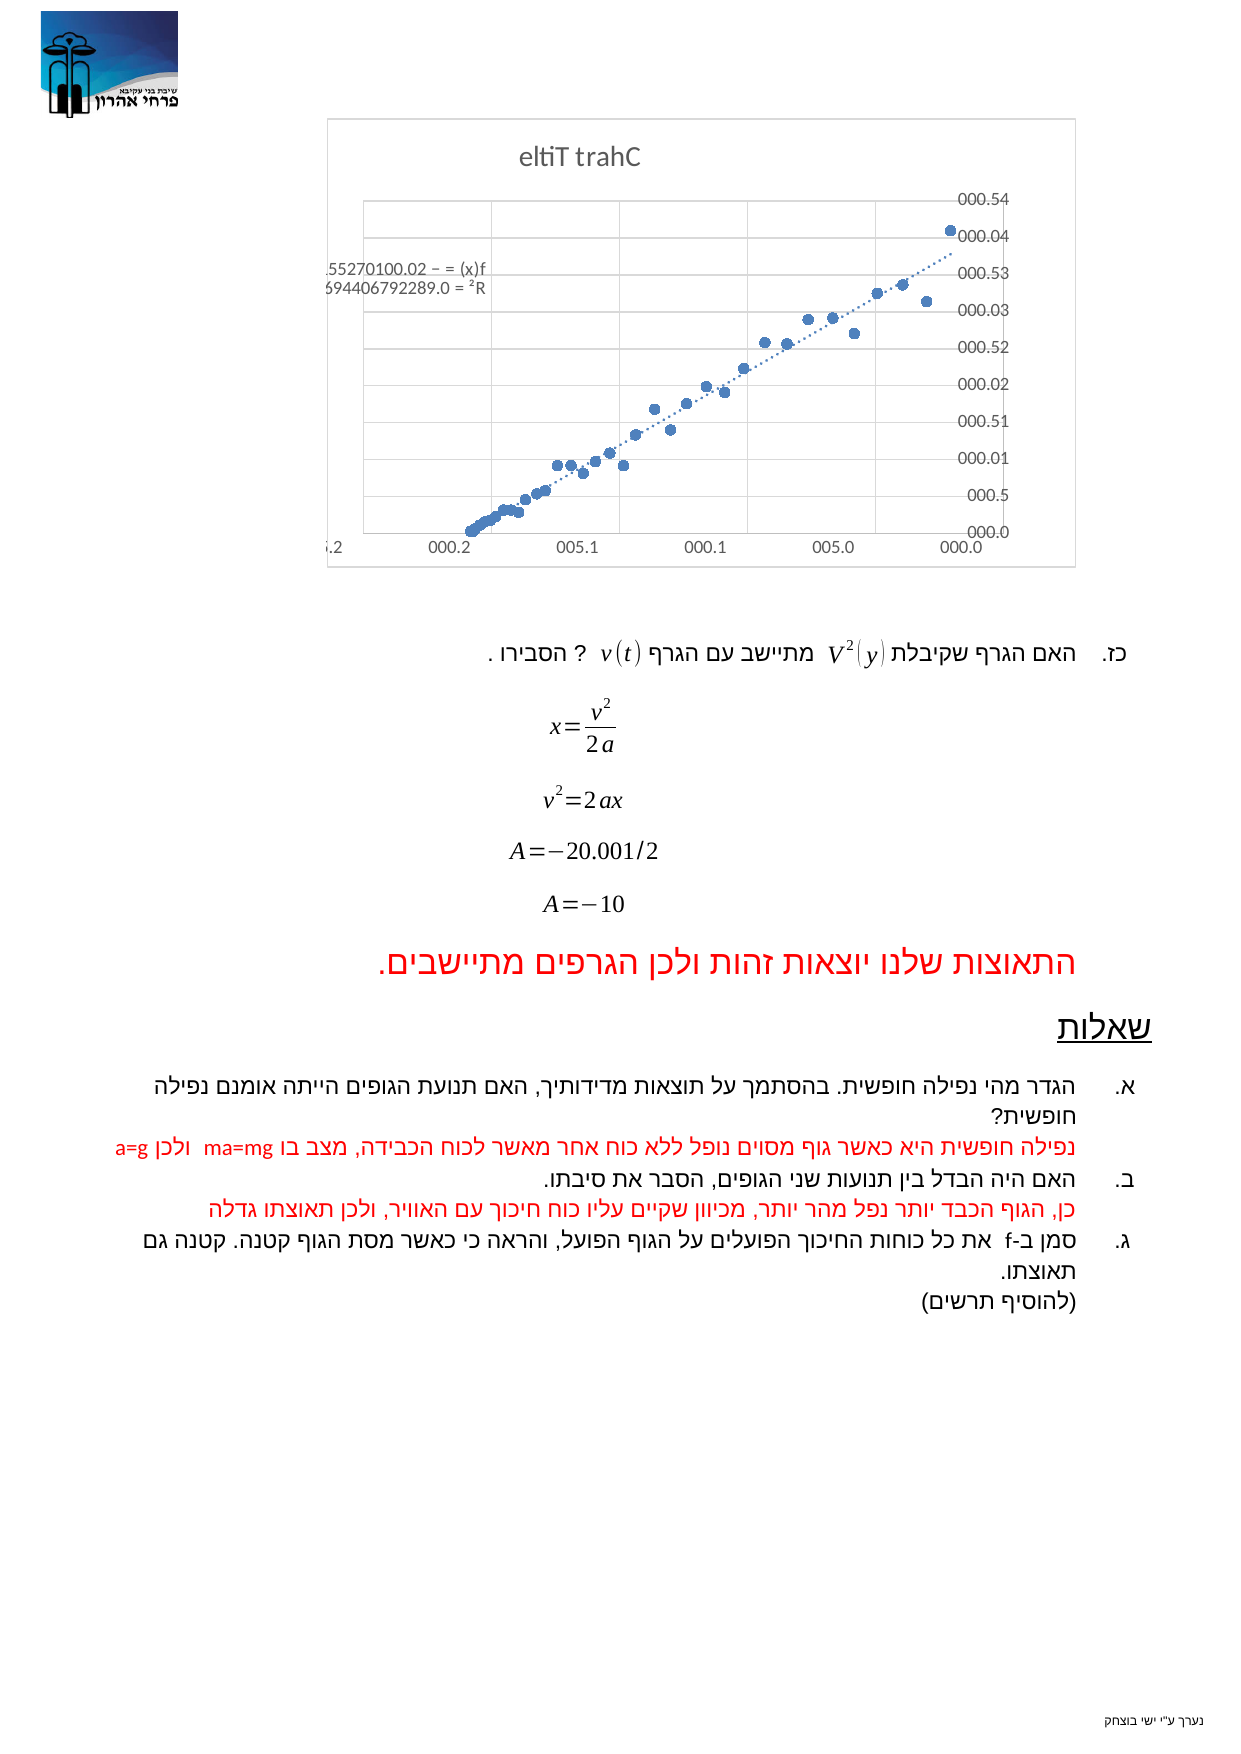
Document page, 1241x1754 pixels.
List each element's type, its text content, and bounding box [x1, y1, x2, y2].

text שאלות [89, 1008, 1152, 1046]
list האם היה הבדל בין תנועות שני הגופים, הסבר את סיבתו. [89, 1166, 1114, 1192]
list כן, הגוף הכבד יותר נפל מהר יותר, מכיוון שקיים עליו כוח חיכוך עם האוויר, ולכן תאוצתו גדלה [89, 1196, 1077, 1222]
picture [40, 11, 178, 118]
list האם הגרף שקיבלת מתיישב עם הגרף ? הסבירו . [89, 637, 1114, 669]
list (להוסיף תרשים) [89, 1288, 1077, 1314]
list סמן ב-f את כל כוחות החיכוך הפועלים על הגוף הפועל, והראה כי כאשר מסת הגוף קטנה. קטנה גם תאוצתו. [89, 1226, 1114, 1284]
text התאוצות שלנו יוצאות זהות ולכן הגרפים מתיישבים. [89, 943, 1077, 981]
list הגדר מהי נפילה חופשית. בהסתמך על תוצאות מדידותיך, האם תנועת הגופים הייתה אומנם נפילה חופשית? [89, 1073, 1114, 1129]
list נפילה חופשית היא כאשר גוף מסוים נופל ללא כוח אחר מאשר לכוח הכבידה, מצב בו ma=mg ולכן a=g [89, 1133, 1077, 1161]
picture [40, 55, 45, 63]
